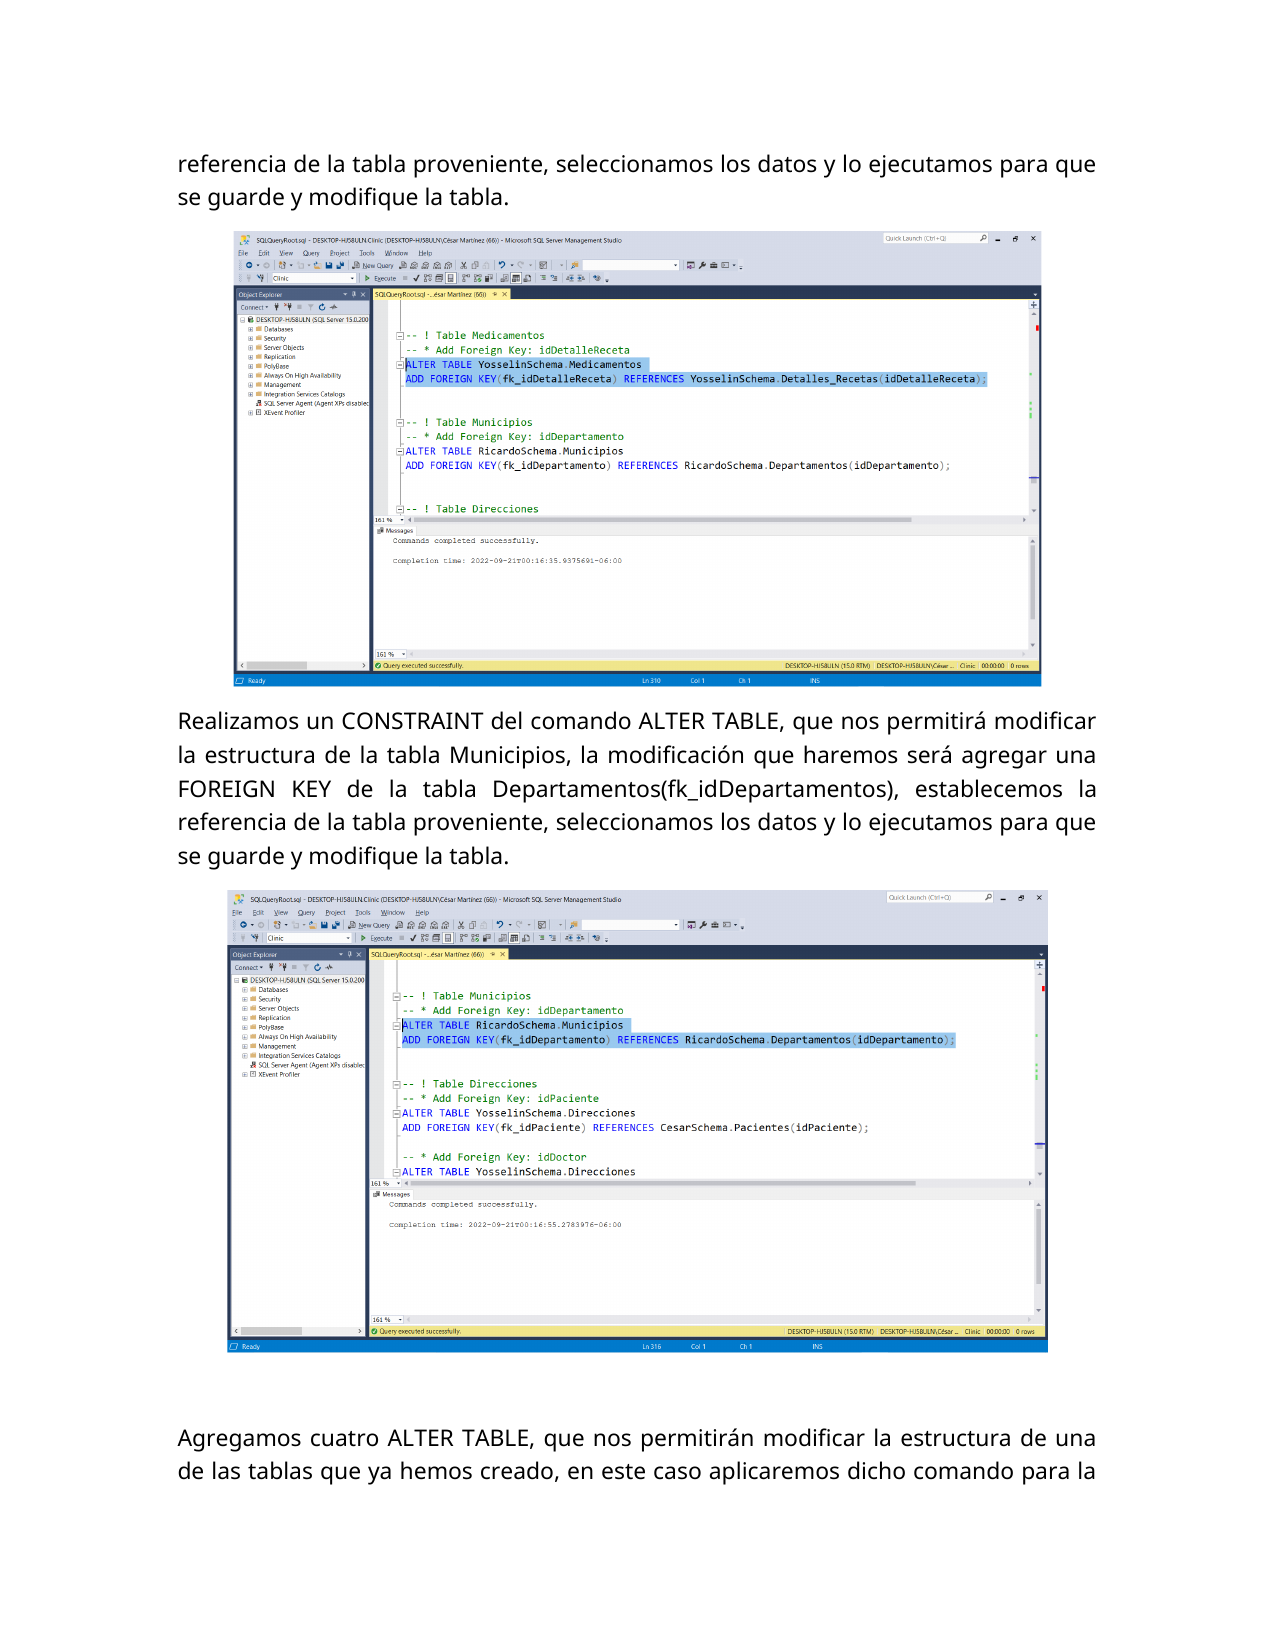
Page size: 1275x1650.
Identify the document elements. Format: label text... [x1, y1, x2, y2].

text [177, 1421, 1098, 1486]
picture [233, 231, 1042, 687]
text Realizamos un CONSTRAINT del comando ALTER TABLE, que nos permitirá modificar la estructura de la tabla Municipios, la modificación que haremos será agregar una FOREIGN KEY de la tabla Departamentos(fk_idDepartamentos), establecemos la referencia de la tabla proveniente, seleccionamos los datos y lo ejecutamos para que se guarde y modifique la tabla. [177, 705, 1098, 871]
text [177, 148, 1098, 213]
picture [227, 890, 1048, 1353]
